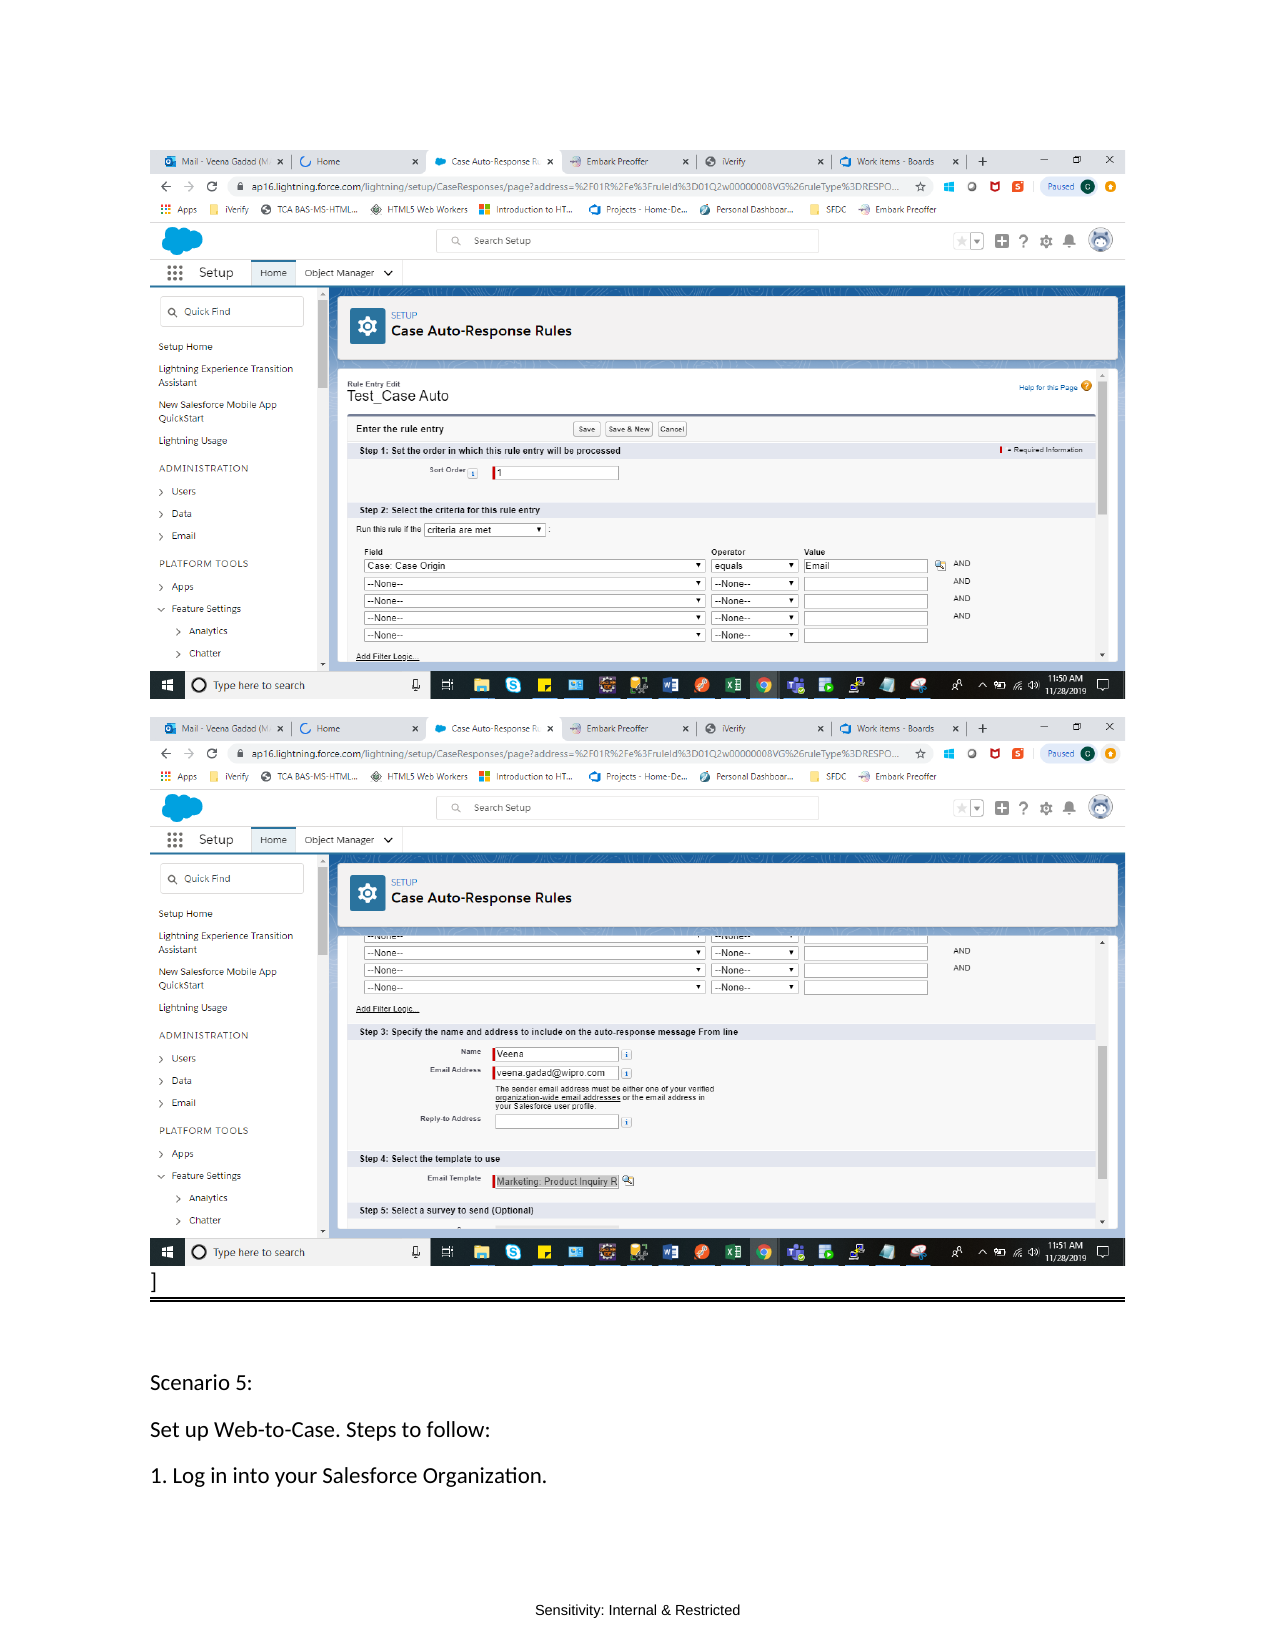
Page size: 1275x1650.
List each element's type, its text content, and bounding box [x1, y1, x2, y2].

picture [150, 717, 1125, 1266]
text 1. Log in into your Salesforce Organization. [150, 1462, 1125, 1489]
text Scenario 5: [150, 1368, 1125, 1396]
picture [150, 150, 1125, 699]
text ] [150, 1266, 1125, 1297]
text Set up Web-to-Case. Steps to follow: [150, 1415, 1125, 1443]
